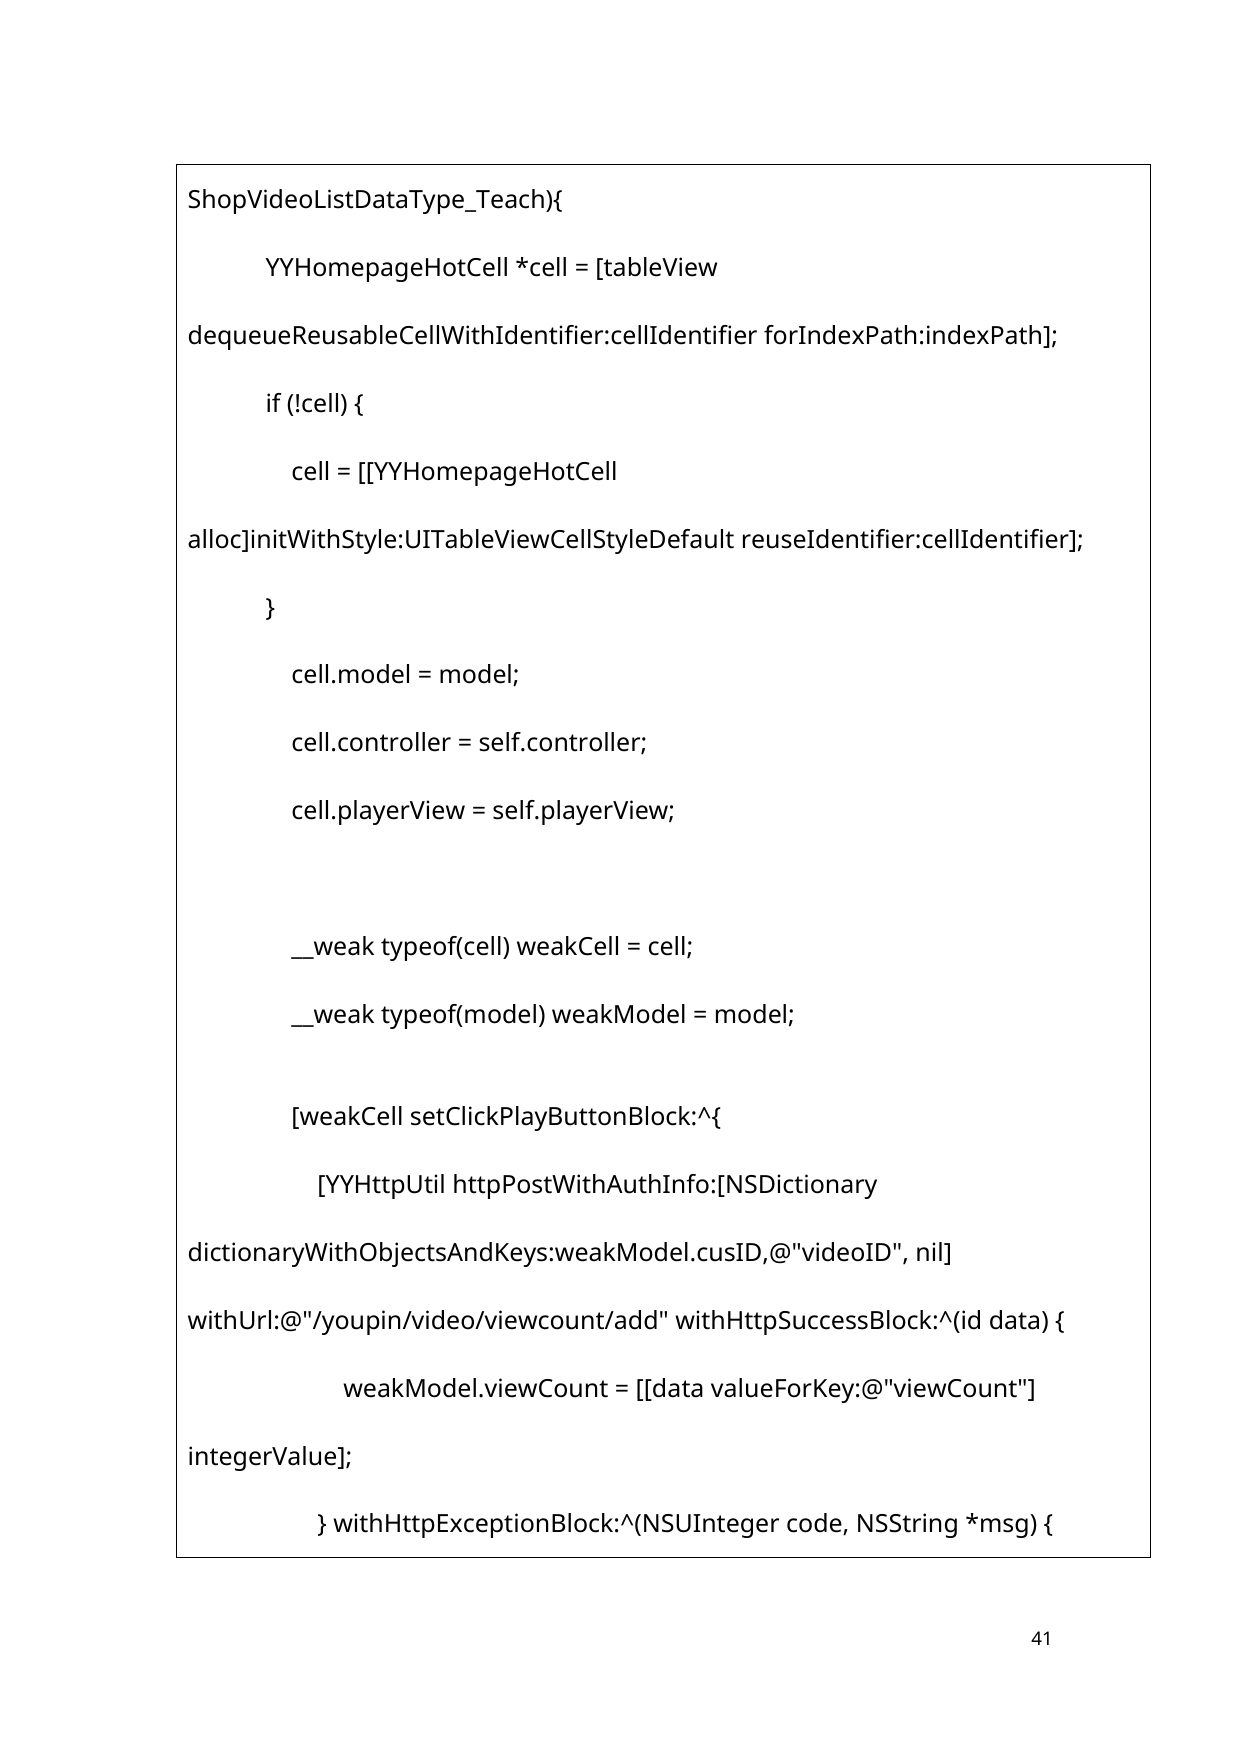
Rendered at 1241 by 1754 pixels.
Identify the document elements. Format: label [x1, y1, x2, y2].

table_cell [177, 165, 1150, 1557]
